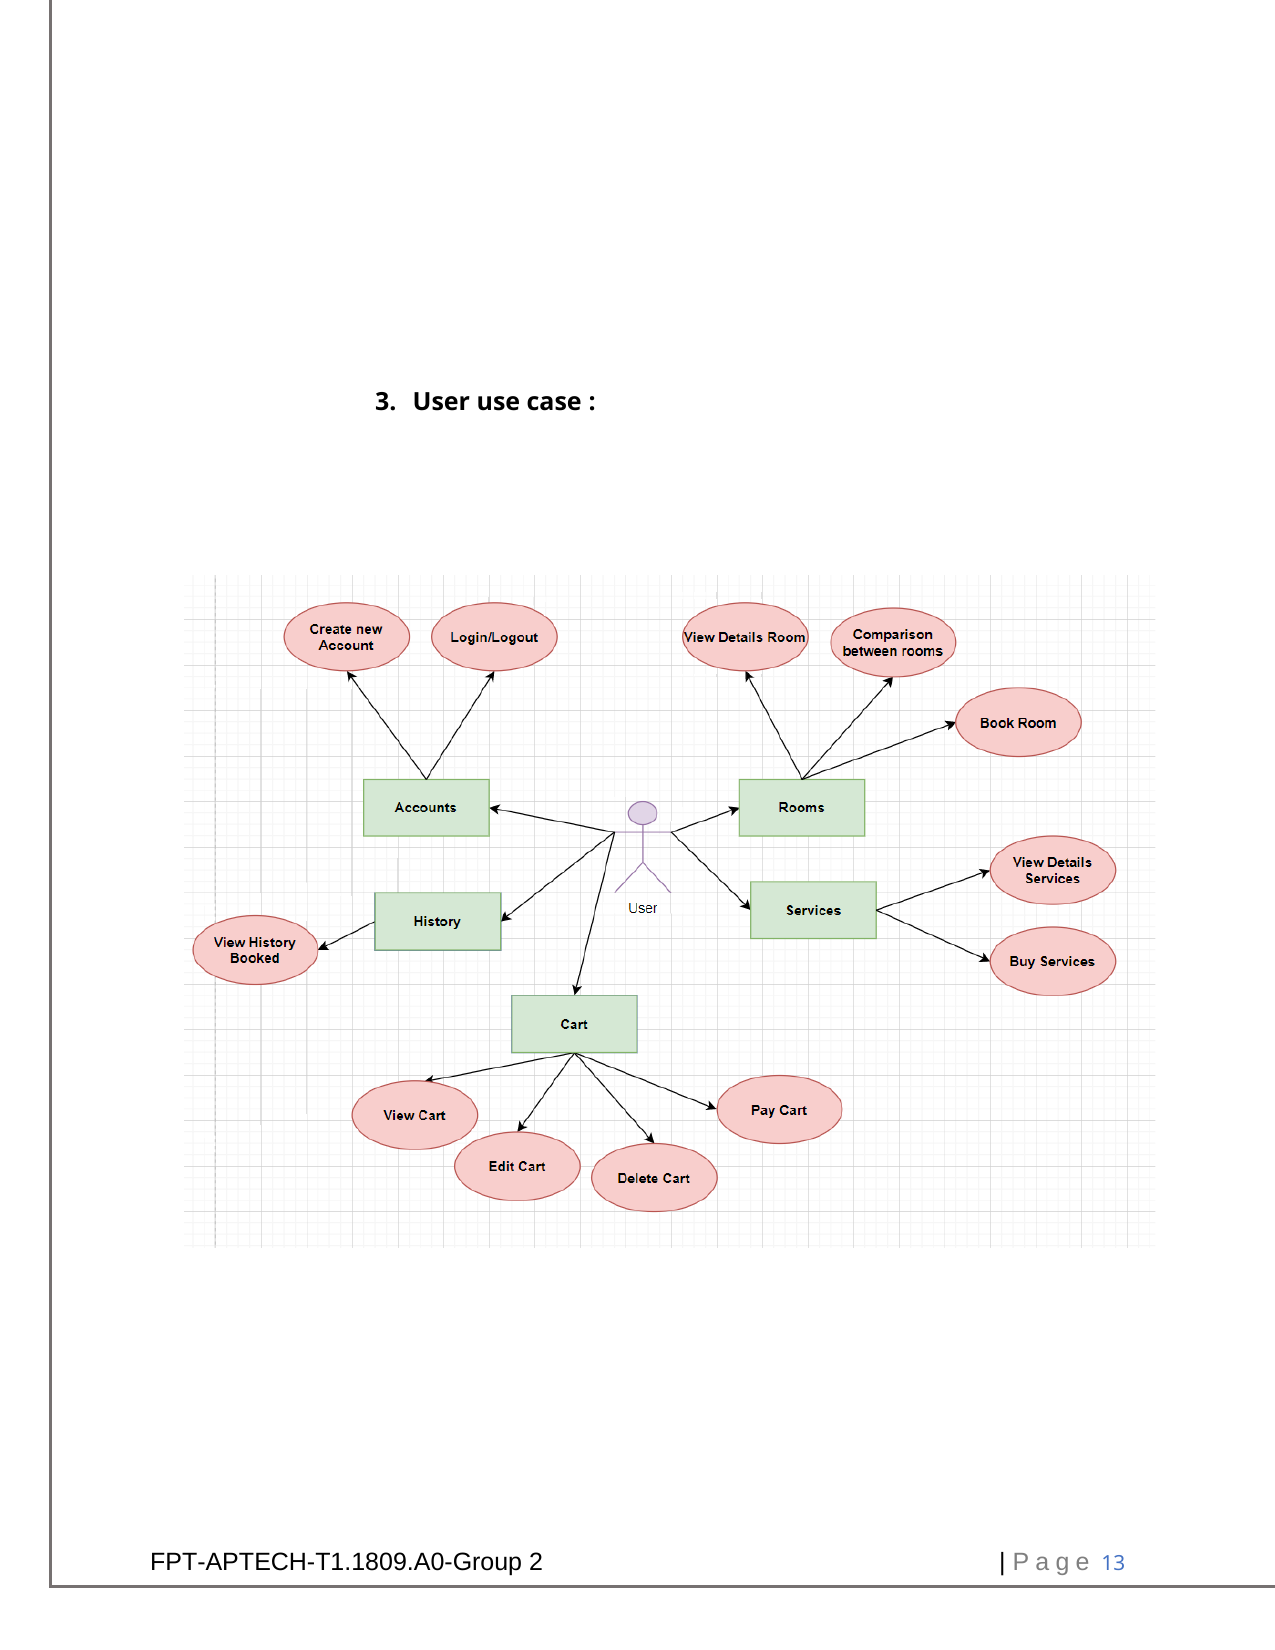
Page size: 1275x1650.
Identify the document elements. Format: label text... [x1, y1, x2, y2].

picture [184, 575, 1156, 1247]
subtitle User use case : [375, 383, 1125, 417]
